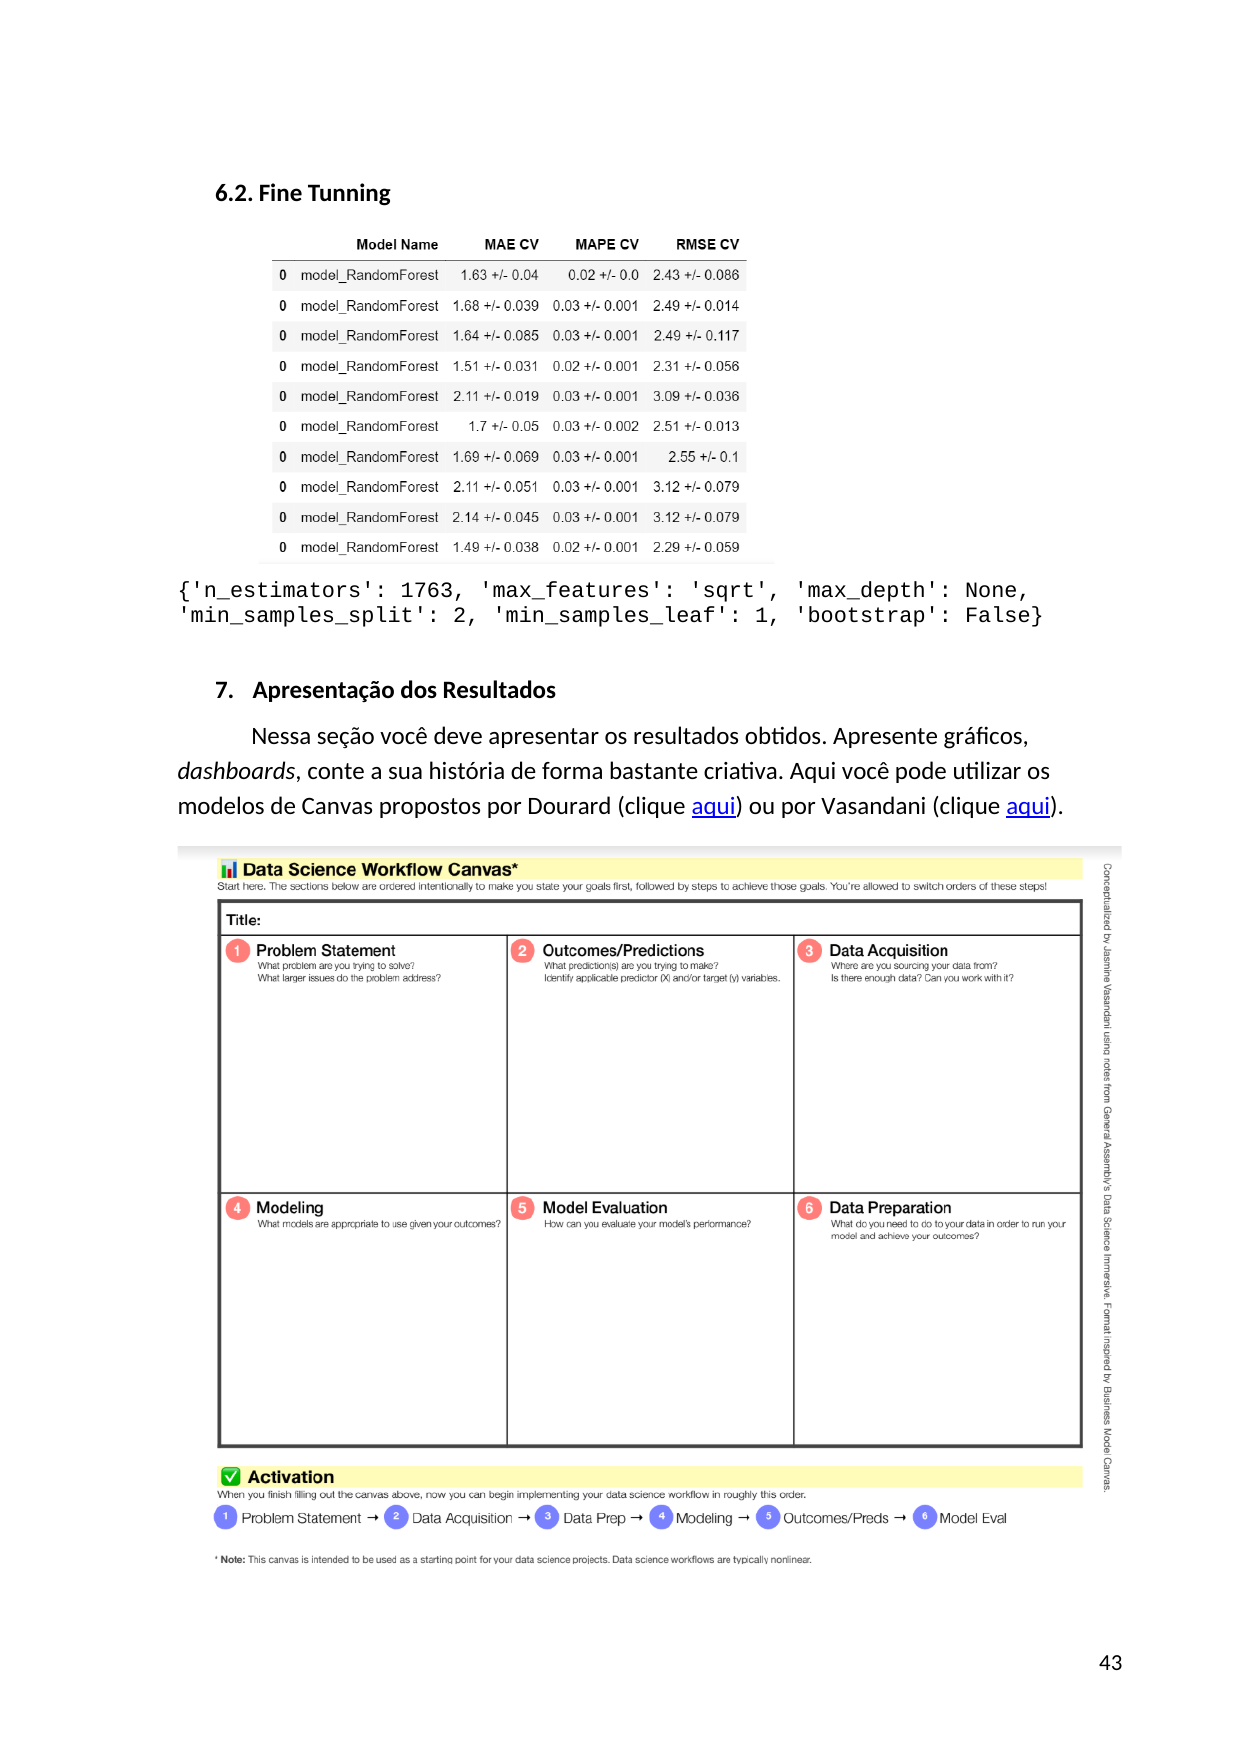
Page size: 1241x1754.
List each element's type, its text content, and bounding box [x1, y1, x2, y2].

picture [177, 846, 1122, 1572]
text {'n_estimators': 1763, 'max_features': 'sqrt', 'max_depth': None, 'min_samples_split': 2, 'min_samples_leaf': 1, 'bootstrap': False} [177, 579, 1122, 629]
list Apresentação dos Resultados [215, 674, 1122, 705]
list Fine Tunning [215, 177, 1122, 208]
picture [258, 222, 775, 564]
text Nessa seção você deve apresentar os resultados obtidos. Apresente gráficos, dashboards, conte a sua história de forma bastante criativa. Aqui você pode utilizar os modelos de Canvas propostos por Dourard (clique aqui) ou por Vasandani (clique aqui). [177, 720, 1122, 821]
